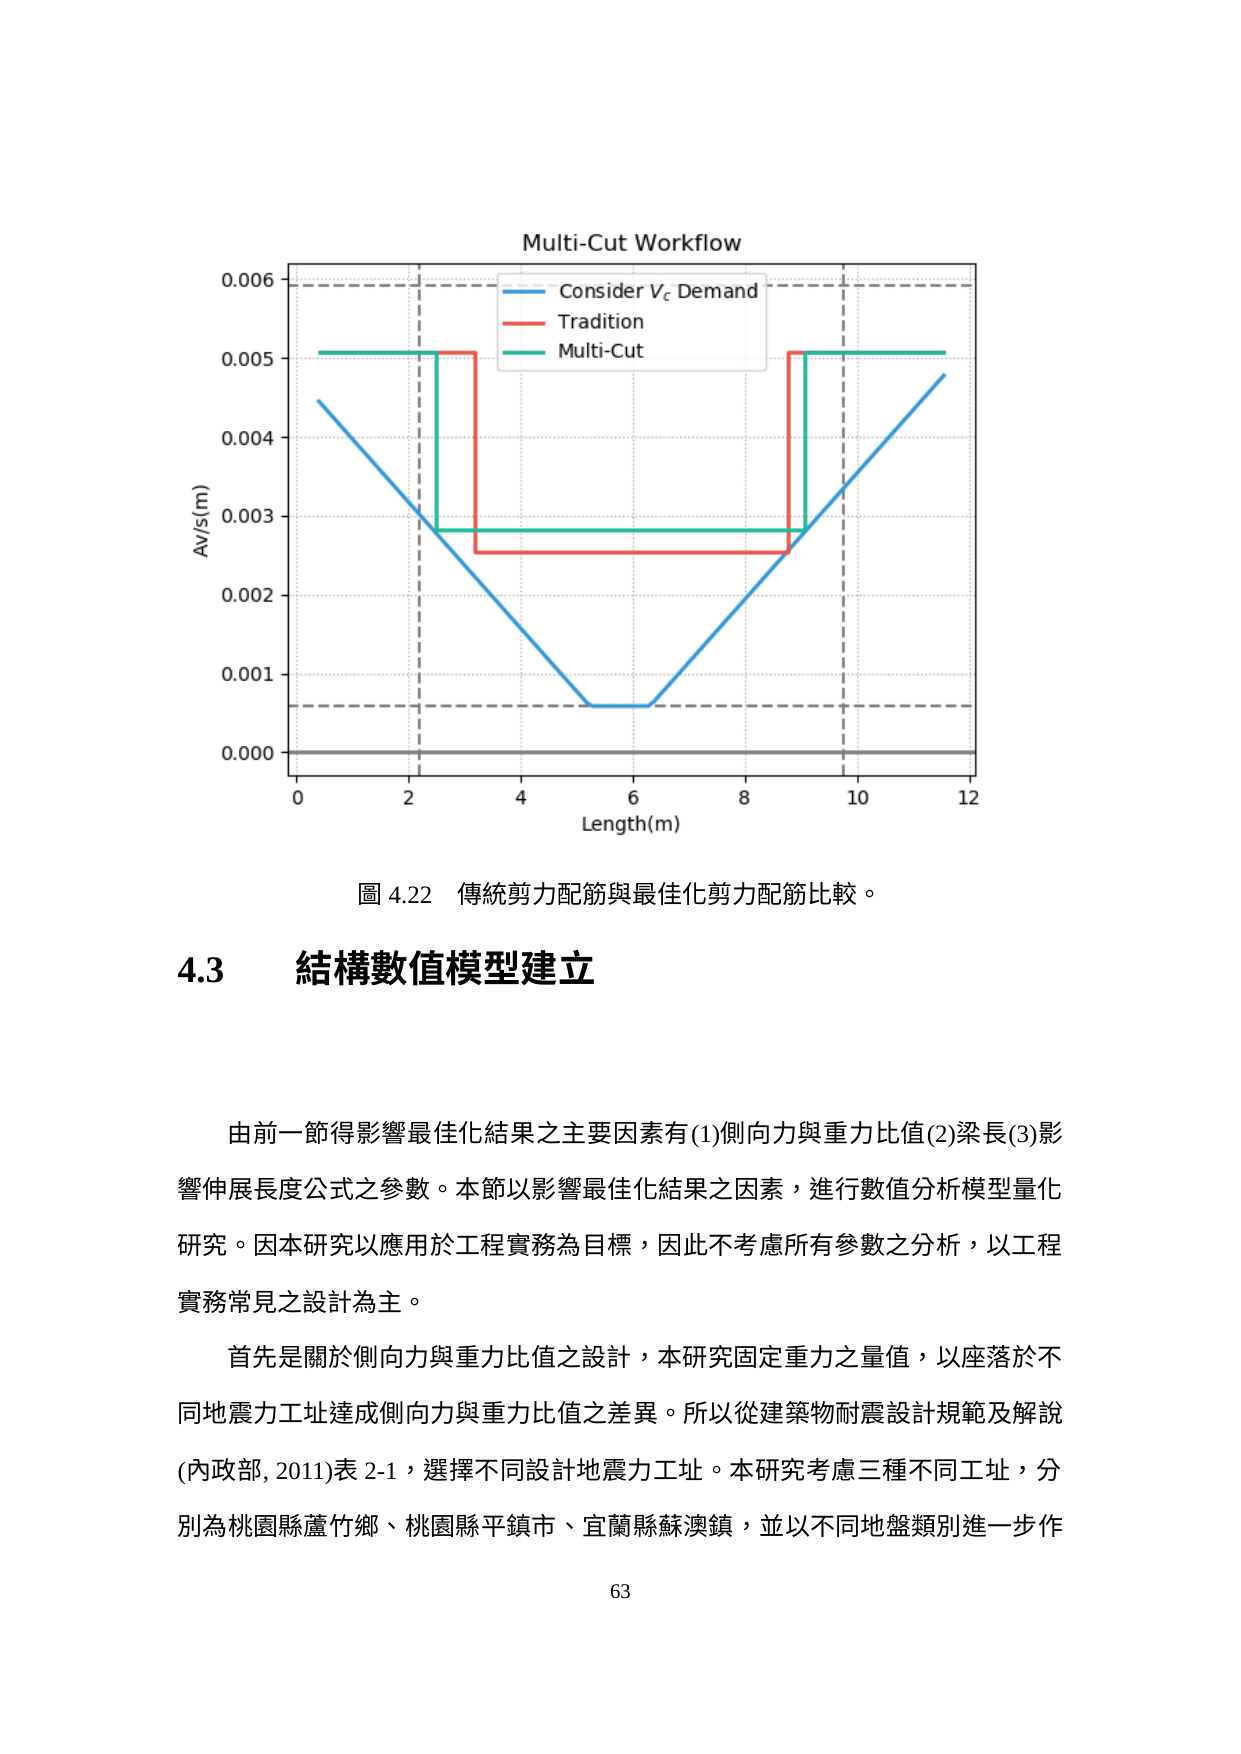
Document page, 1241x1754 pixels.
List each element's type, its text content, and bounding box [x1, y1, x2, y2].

text 由前一節得影響最佳化結果之主要因素有(1)側向力與重力比值(2)梁長(3)影響伸展長度公式之參數。本節以影響最佳化結果之因素，進行數值分析模型量化研究。因本研究以應用於工程實務為目標，因此不考慮所有參數之分析，以工程實務常見之設計為主。 [177, 1113, 1063, 1319]
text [177, 1337, 1063, 1543]
subtitle 結構數值模型建立 [177, 929, 1063, 1004]
picture [177, 184, 1063, 849]
